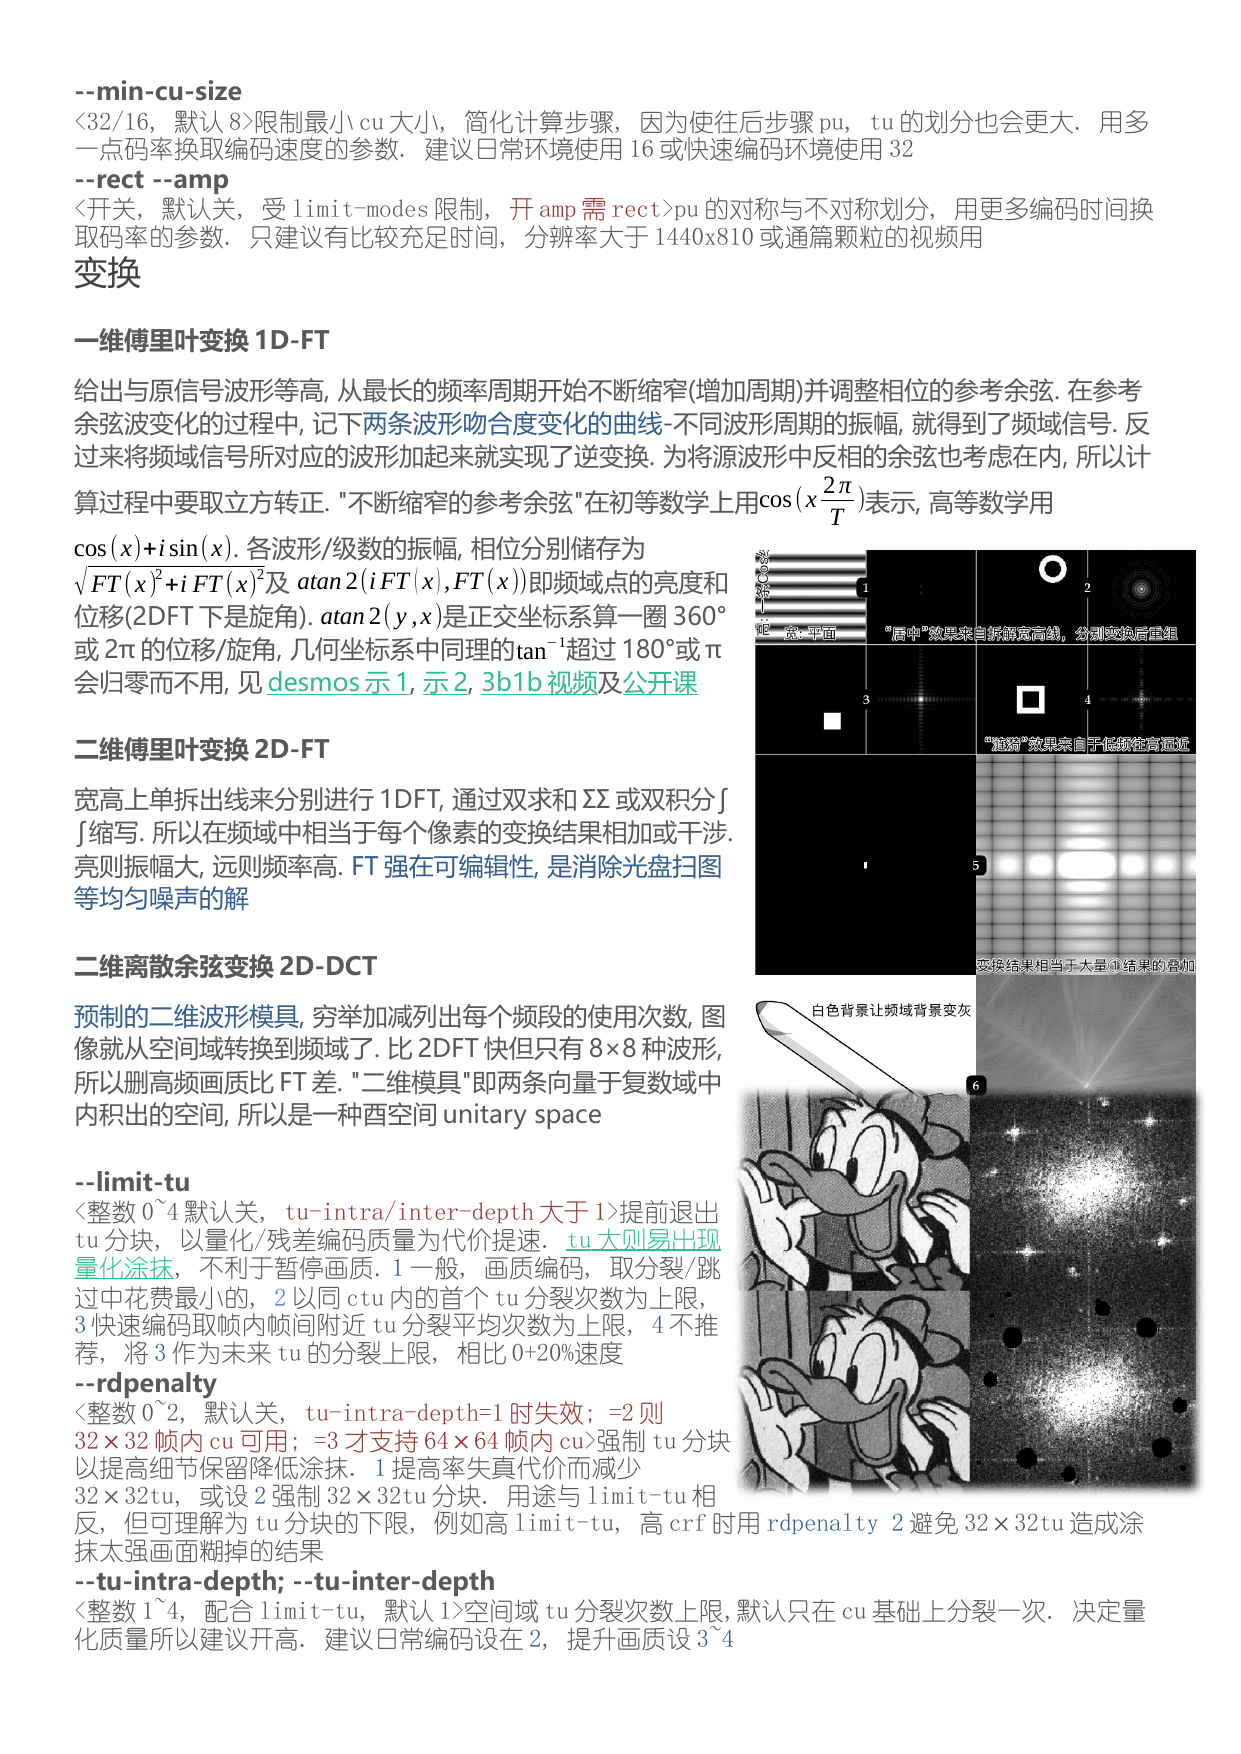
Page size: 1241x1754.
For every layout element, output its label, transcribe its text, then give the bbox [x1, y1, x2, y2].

subtitle 二维傅里叶变换2D-FT [74, 732, 755, 765]
text --min-cu-size [74, 74, 1166, 107]
text 给出与原信号波形等高, 从最长的频率周期开始不断缩窄(增加周期)并调整相位的参考余弦. 在参考余弦波变化的过程中, 记下两条波形吻合度变化的曲线-不同波形周期的振幅, 就得到了频域信号. 反过来将频域信号所对应的波形加起来就实现了逆变换. 为将源波形中反相的余弦也考虑在内, 所以计算过程中要取立方转正. "不断缩窄的参考余弦"在初等数学上用表示, 高等数学用. 各波形/级数的振幅, 相位分别储存为及 即频域点的亮度和位移(2DFT下是旋角). 是正交坐标系算一圈360°或2π的位移/旋角, 几何坐标系中同理的超过180°或π会归零而不用, 见desmos示1, 示2, 3b1b视频及公开课 [74, 373, 1166, 698]
text --tu-intra-depth; --tu-inter-depth [74, 1563, 1166, 1597]
text <整数0~2, 默认关, tu-intra-depth=1时失效; =2则32×32帧内cu可用; =3才支持64×64帧内cu>强制tu分块以提高细节保留降低涂抹. 1提高率失真代价而减少32×32tu, 或设2强制32×32tu分块. 用途与limit-tu相反, 但可理解为tu分块的下限, 例如高limit-tu, 高crf时用rdpenalty 2避免32×32tu造成涂抹太强画面糊掉的结果 [74, 1398, 1166, 1563]
text 预制的二维波形模具, 穷举加减列出每个频段的使用次数, 图像就从空间域转换到频域了. 比2DFT快但只有8×8种波形, 所以删高频画质比FT差. "二维模具"即两条向量于复数域中内积出的空间, 所以是一种酉空间unitary space [74, 998, 755, 1131]
subtitle 变换 [74, 267, 1166, 289]
text <整数1~4, 配合limit-tu, 默认1>空间域tu分裂次数上限,默认只在cu基础上分裂一次. 决定量化质量所以建议开高. 建议日常编码设在2, 提升画质设3~4 [74, 1597, 1166, 1652]
text <整数0~4默认关, tu-intra/inter-depth大于1>提前退出tu分块, 以量化/残差编码质量为代价提速. tu大则易出现量化涂抹, 不利于暂停画质. 1一般, 画质编码, 取分裂/跳过中花费最小的, 2以同ctu内的首个tu分裂次数为上限, 3快速编码取帧内帧间附近tu分裂平均次数为上限, 4不推荐, 将3作为未来tu的分裂上限, 相比0+20%速度 [74, 1197, 735, 1366]
subtitle 一维傅里叶变换1D-FT [74, 323, 1166, 356]
picture [750, 550, 1196, 1482]
text <32/16, 默认8>限制最小cu大小, 简化计算步骤, 因为使往后步骤pu, tu的划分也会更大. 用多一点码率换取编码速度的参数. 建议日常环境使用16或快速编码环境使用32 [74, 107, 1166, 162]
text --rdpenalty [74, 1366, 735, 1398]
text 宽高上单拆出线来分别进行1DFT, 通过双求和ΣΣ或双积分∫∫缩写. 所以在频域中相当于每个像素的变换结果相加或干涉. 亮则振幅大, 远则频率高. FT强在可编辑性, 是消除光盘扫图等均匀噪声的解 [74, 782, 755, 914]
text --rect --amp [74, 162, 1166, 195]
text <开关, 默认关, 受limit-modes限制, 开amp需rect>pu的对称与不对称划分, 用更多编码时间换取码率的参数. 只建议有比较充足时间, 分辨率大于1440x810或通篇颗粒的视频用 [74, 195, 1166, 250]
subtitle 二维离散余弦变换2D-DCT [74, 948, 755, 981]
text --limit-tu [74, 1164, 735, 1197]
